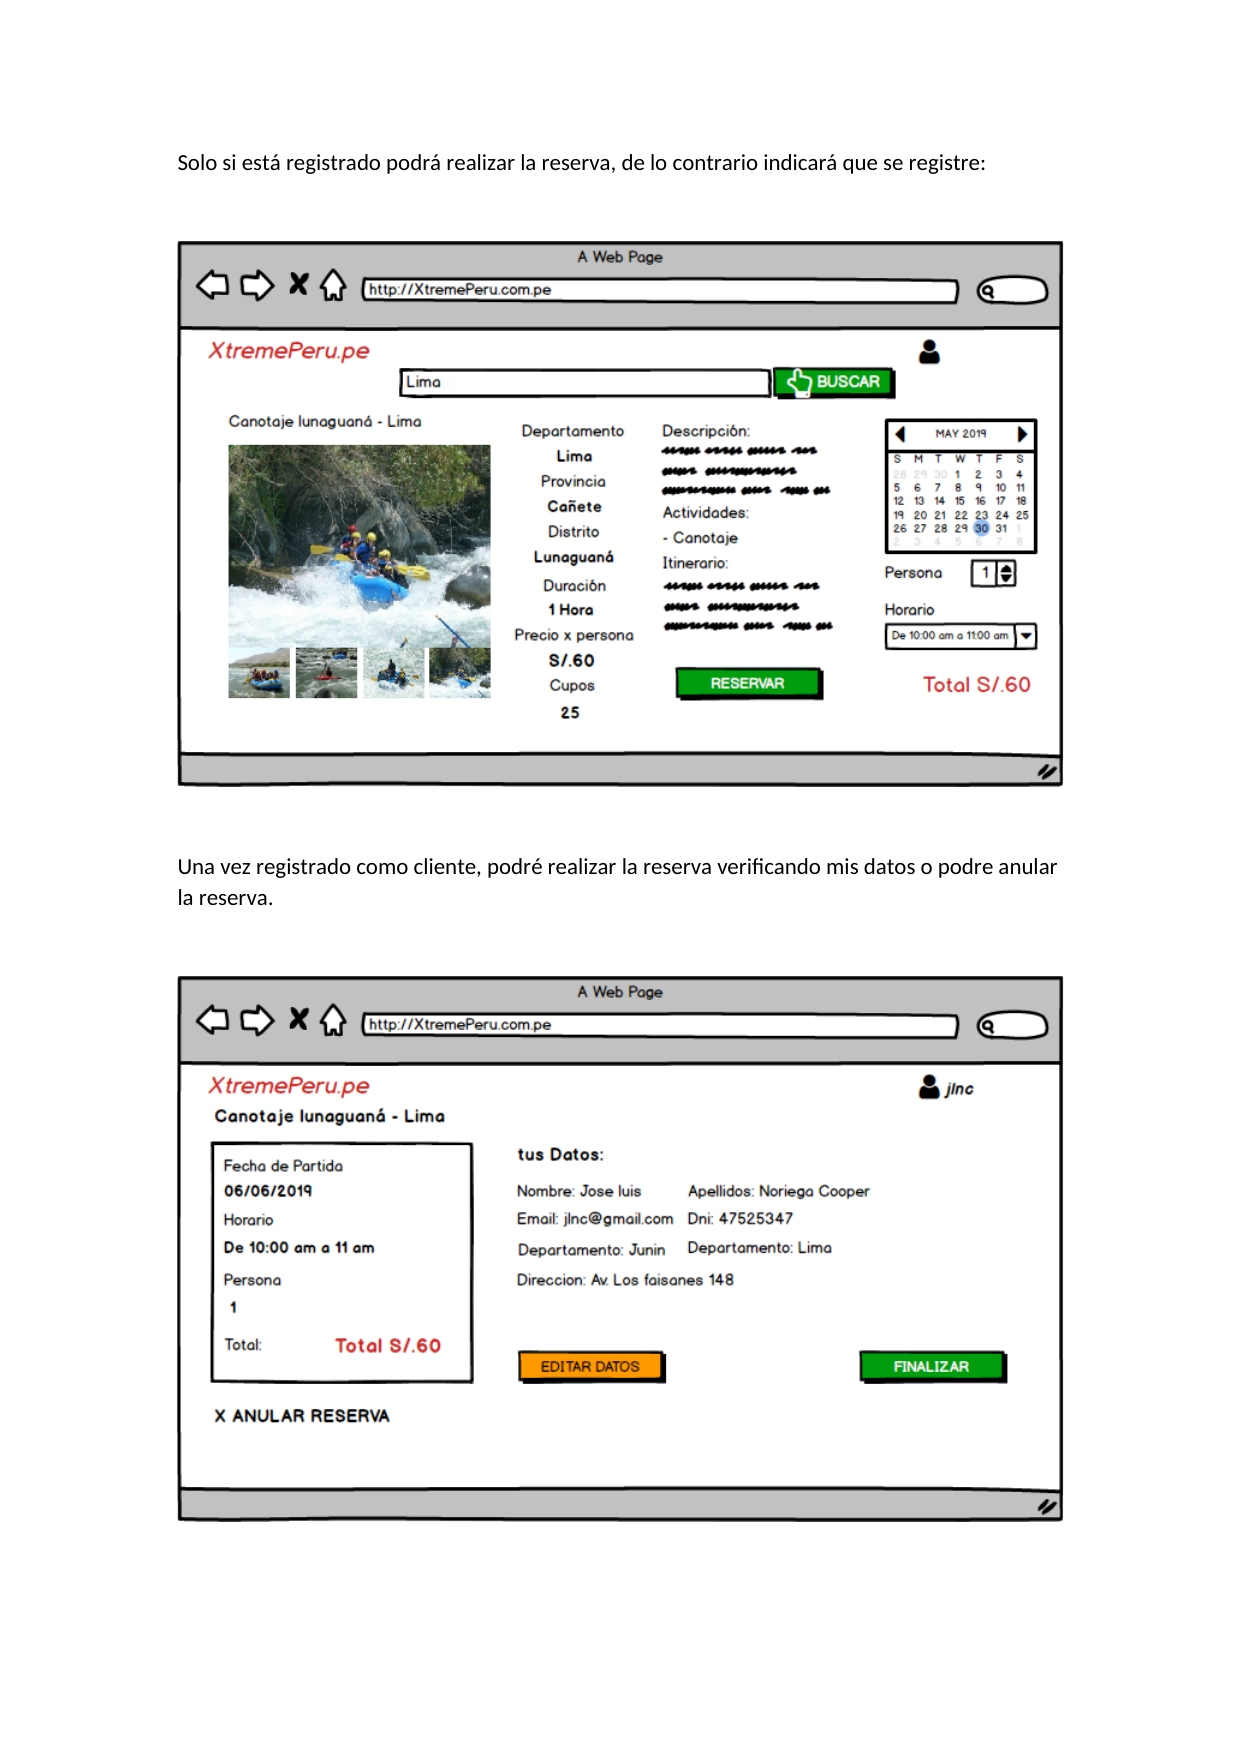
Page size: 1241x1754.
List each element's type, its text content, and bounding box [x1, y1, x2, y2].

text Una vez registrado como cliente, podré realizar la reserva verificando mis datos o podre anular la reserva. [177, 852, 1063, 911]
picture [177, 241, 1064, 787]
text Solo si está registrado podrá realizar la reserva, de lo contrario indicará que se registre: [177, 148, 1063, 176]
picture [177, 976, 1064, 1522]
